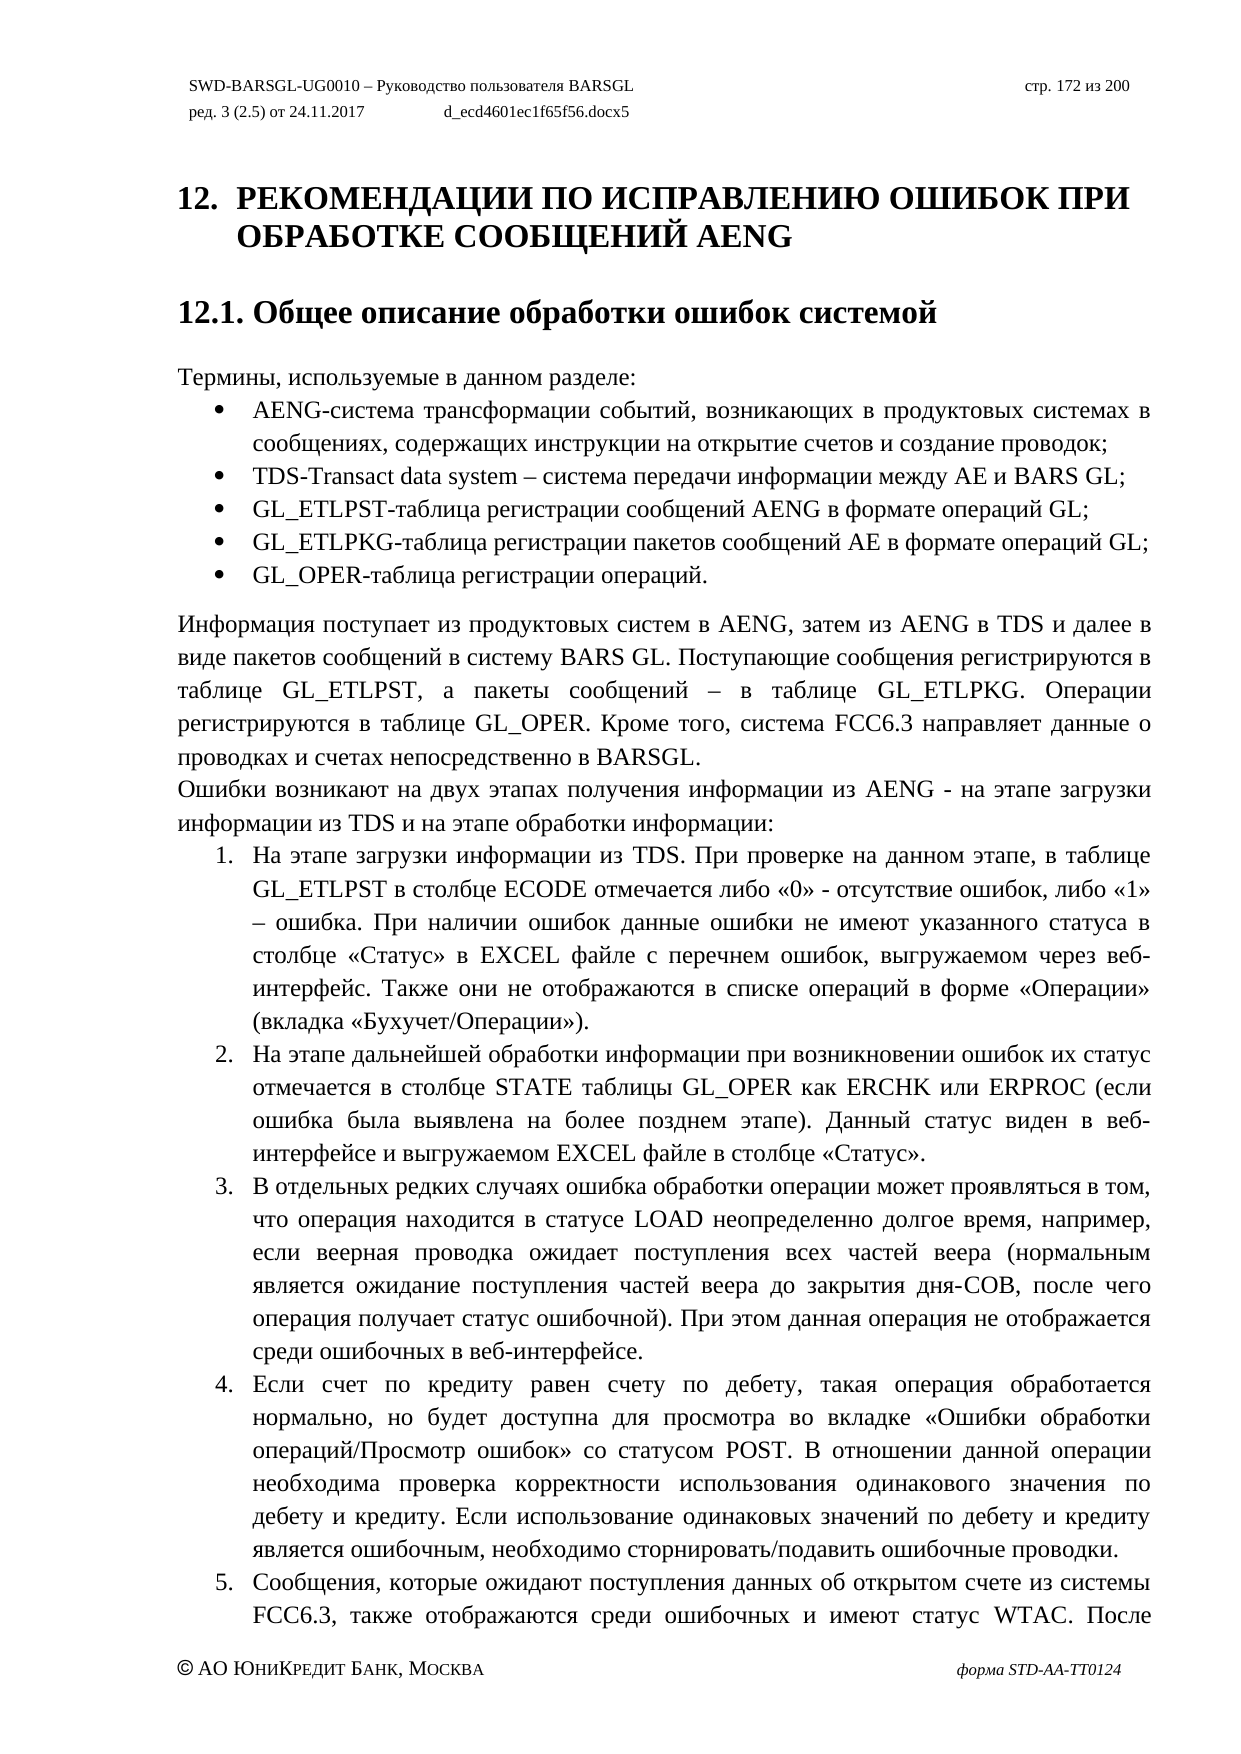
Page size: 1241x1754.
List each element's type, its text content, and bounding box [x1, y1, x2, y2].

list На этапе дальнейшей обработки информации при возникновении ошибок их статус отмечается в столбце STATE таблицы GL_OPER как ERCHK или ERPROC (если ошибка была выявлена на более позднем этапе). Данный статус виден в веб-интерфейсе и выгружаемом EXCEL файле в столбце «Статус». [215, 1039, 1152, 1167]
text Термины, используемые в данном разделе: [177, 362, 1152, 390]
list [215, 1567, 1152, 1629]
text Ошибки возникают на двух этапах получения информации из AENG - на этапе загрузки информации из TDS и на этапе обработки информации: [177, 774, 1152, 836]
list В отдельных редких случаях ошибка обработки операции может проявляться в том, что операция находится в статусе LOAD неопределенно долгое время, например, если веерная проводка ожидает поступления всех частей веера (нормальным является ожидание поступления частей веера до закрытия дня-COB, после чего операция получает статус ошибочной). При этом данная операция не отображается среди ошибочных в веб-интерфейсе. [215, 1171, 1152, 1365]
list На этапе загрузки информации из TDS. При проверке на данном этапе, в таблице GL_ETLPST в столбце ECODE отмечается либо «0» - отсутствие ошибок, либо «1» – ошибка. При наличии ошибок данные ошибки не имеют указанного статуса в столбце «Статус» в EXCEL файле с перечнем ошибок, выгружаемом через веб-интерфейс. Также они не отображаются в списке операций в форме «Операции» (вкладка «Бухучет/Операции»). [215, 841, 1152, 1034]
text Информация поступает из продуктовых систем в AENG, затем из AENG в TDS и далее в виде пакетов сообщений в систему BARS GL. Поступающие сообщения регистрируются в таблице GL_ETLPST, а пакеты сообщений – в таблице GL_ETLPKG. Операции регистрируются в таблице GL_OPER. Кроме того, система FCC6.3 направляет данные о проводках и счетах непосредственно в BARSGL. [177, 609, 1152, 770]
list AENG-система трансформации событий, возникающих в продуктовых системах в сообщениях, содержащих инструкции на открытие счетов и создание проводок; [215, 395, 1152, 456]
list TDS-Transact data system – система передачи информации между АЕ и BARS GL; [215, 461, 1152, 489]
list GL_ETLPKG-таблица регистрации пакетов сообщений АЕ в формате операций GL; [215, 527, 1152, 556]
subtitle Общее описание обработки ошибок системой [177, 293, 1152, 331]
subtitle Рекомендации по исправлению ошибок при обработке сообщений AENG [177, 178, 1152, 255]
list GL_OPER-таблица регистрации операций. [215, 560, 1152, 588]
list Если счет по кредиту равен счету по дебету, такая операция обработается нормально, но будет доступна для просмотра во вкладке «Ошибки обработки операций/Просмотр ошибок» со статусом POST. В отношении данной операции необходима проверка корректности использования одинакового значения по дебету и кредиту. Если использование одинаковых значений по дебету и кредиту является ошибочным, необходимо сторнировать/подавить ошибочные проводки. [215, 1369, 1152, 1563]
list GL_ETLPST-таблица регистрации сообщений AENG в формате операций GL; [215, 494, 1152, 522]
